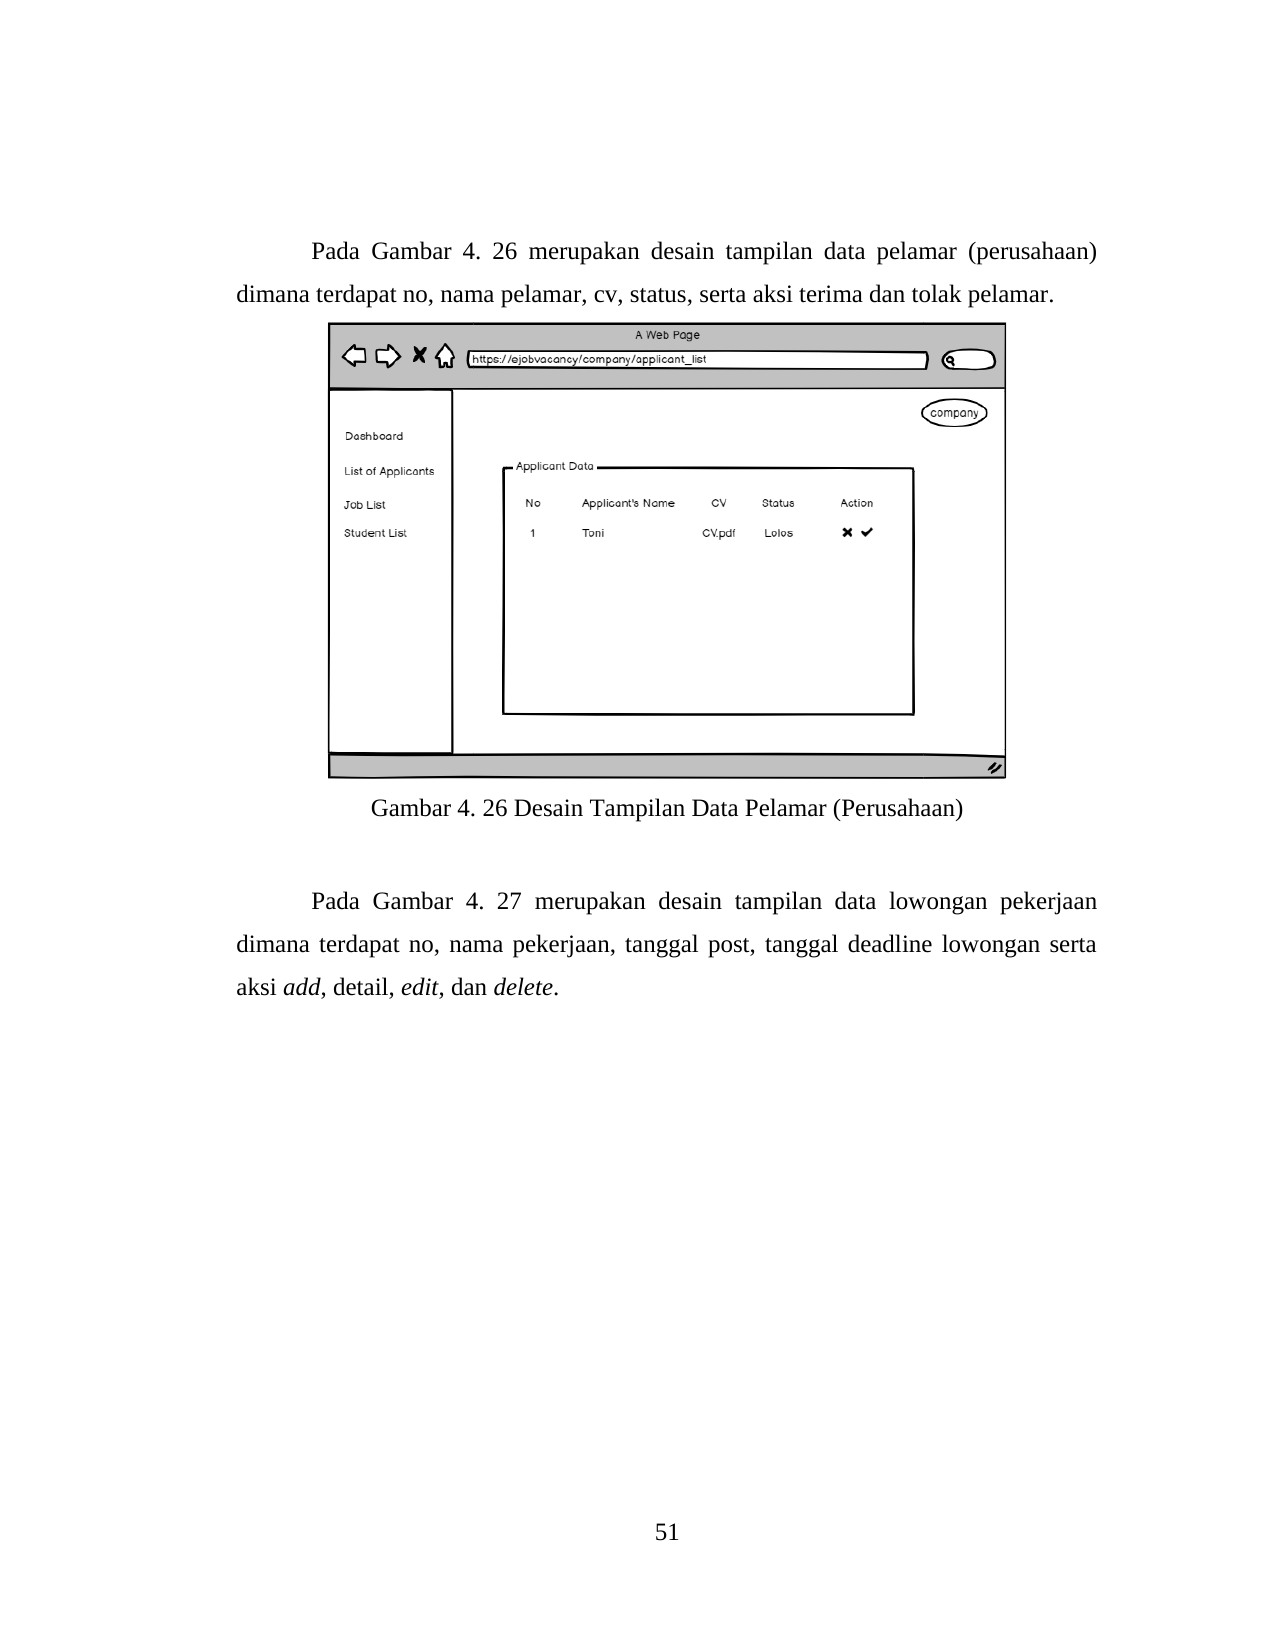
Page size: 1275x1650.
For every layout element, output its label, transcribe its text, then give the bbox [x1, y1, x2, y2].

text Gambar 4. 27 Desain Tampilan Data Pelamar (Perusahaan) [236, 793, 1098, 822]
text Pada Gambar 4. 27 merupakan desain tampilan data pelamar (perusahaan) dimana terdapat no, nama pelamar, cv, status, serta aksi terima dan tolak pelamar. [236, 236, 1098, 308]
text Pada Gambar 4. 28 merupakan desain tampilan data lowongan pekerjaan dimana terdapat no, nama pekerjaan, tanggal post, tanggal deadline lowongan serta aksi add, detail, edit, dan delete. [236, 886, 1098, 1001]
picture [327, 322, 1007, 779]
